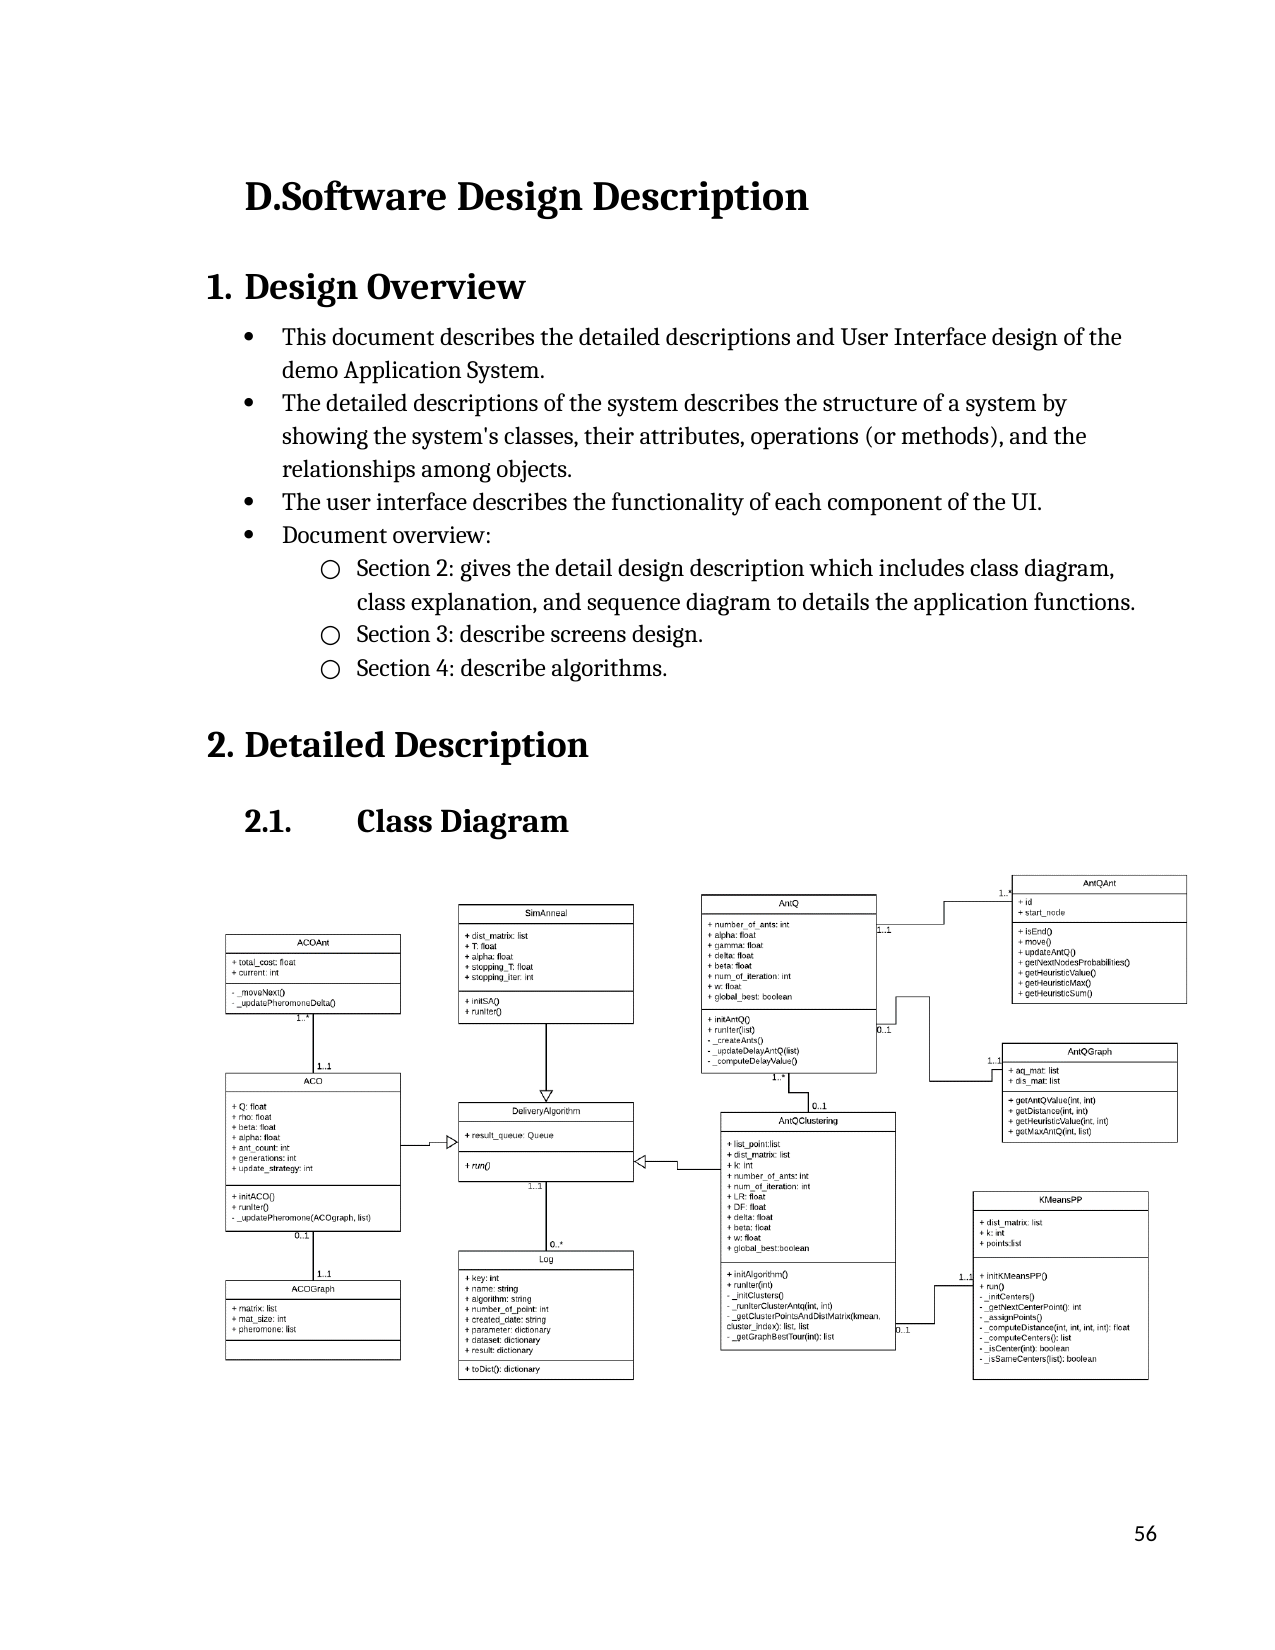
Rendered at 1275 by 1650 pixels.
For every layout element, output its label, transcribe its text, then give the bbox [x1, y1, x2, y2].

list Section 4: describe algorithms. [319, 653, 1157, 682]
subtitle Detailed Description [207, 724, 1157, 767]
list The user interface describes the functionality of each component of the UI. [244, 488, 1157, 517]
list Section 3: describe screens design. [319, 620, 1157, 649]
picture [206, 855, 1206, 1399]
subtitle Design Overview [207, 265, 1157, 308]
subtitle Class Diagram [244, 803, 1157, 841]
list Document overview: [244, 521, 1157, 550]
subtitle Software Design Description [244, 173, 1157, 221]
list Section 2: gives the detail design description which includes class diagram, class explanation, and sequence diagram to details the application functions. [319, 554, 1157, 616]
list This document describes the detailed descriptions and User Interface design of the demo Application System. [244, 323, 1157, 385]
list The detailed descriptions of the system describes the structure of a system by showing the system's classes, their attributes, operations (or methods), and the relationships among objects. [244, 389, 1157, 484]
